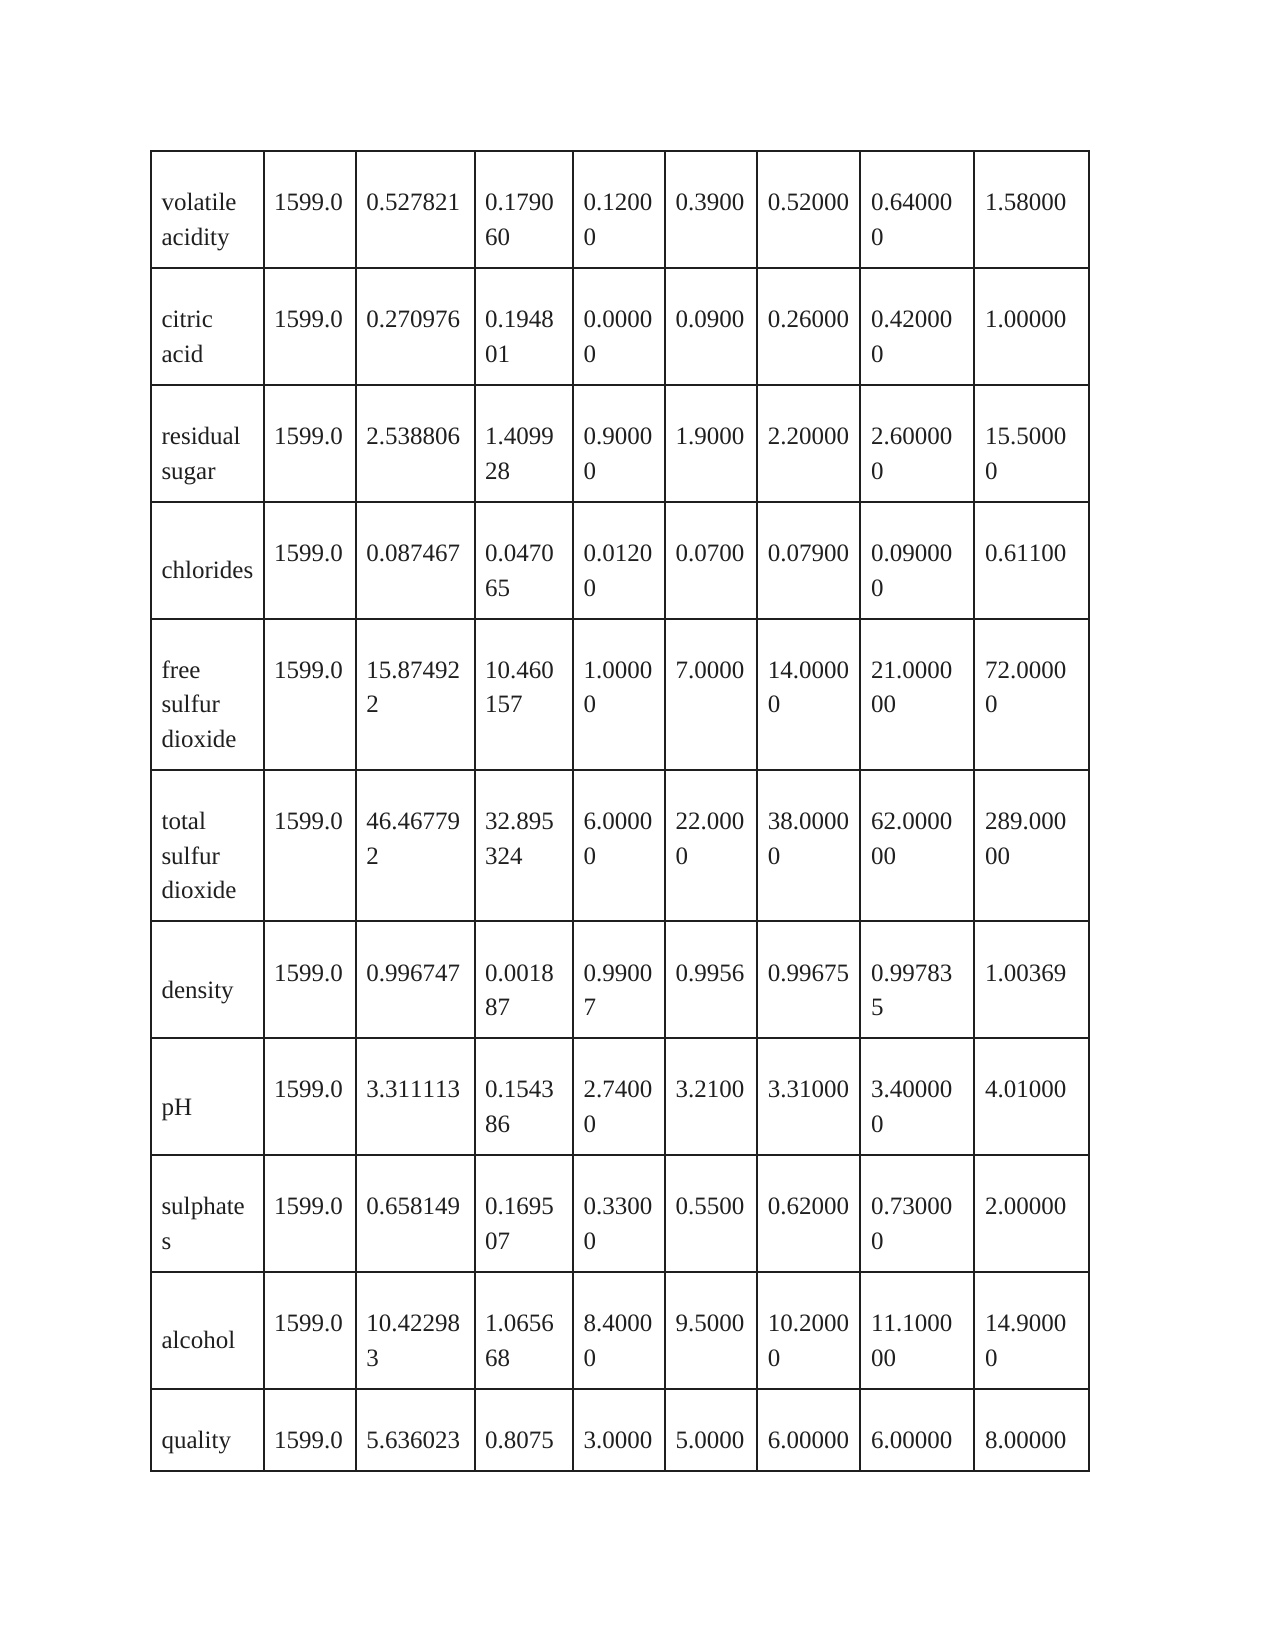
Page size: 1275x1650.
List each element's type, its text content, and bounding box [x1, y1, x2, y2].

table_cell 8.00000 [975, 1390, 1088, 1470]
table_cell 0.01200 [574, 503, 664, 617]
table_cell 0.07900 [758, 503, 859, 617]
table_cell 0.26000 [758, 269, 859, 384]
table_cell 14.00000 [758, 620, 859, 769]
table_cell 289.00000 [975, 771, 1088, 920]
table_cell 10.422983 [357, 1273, 474, 1388]
table_cell 9.5000 [666, 1273, 756, 1388]
table_cell 1599.0 [265, 771, 355, 920]
table_cell 0.9956 [666, 922, 756, 1037]
table_cell 1599.0 [265, 922, 355, 1037]
table_cell 38.00000 [758, 771, 859, 920]
table_cell 1599.0 [265, 386, 355, 501]
table_cell 1.00000 [975, 269, 1088, 384]
table_cell 0.5500 [666, 1156, 756, 1271]
table_cell 1599.0 [265, 620, 355, 769]
table_cell 22.0000 [666, 771, 756, 920]
table_cell 0.00000 [574, 269, 664, 384]
table_cell density [152, 922, 263, 1037]
table_cell 0.194801 [476, 269, 572, 384]
table_cell 1599.0 [265, 1390, 355, 1470]
table_cell 1.58000 [975, 152, 1088, 267]
table_cell 15.50000 [975, 386, 1088, 501]
table_cell 4.01000 [975, 1039, 1088, 1154]
table_cell 10.20000 [758, 1273, 859, 1388]
table_cell 0.0700 [666, 503, 756, 617]
table_cell 3.311113 [357, 1039, 474, 1154]
table_cell 0.99675 [758, 922, 859, 1037]
table_cell 46.467792 [357, 771, 474, 920]
table_cell 0.527821 [357, 152, 474, 267]
table_cell 2.20000 [758, 386, 859, 501]
table_cell 62.000000 [861, 771, 973, 920]
table_cell pH [152, 1039, 263, 1154]
table_cell 0.169507 [476, 1156, 572, 1271]
table_cell 0.90000 [574, 386, 664, 501]
table_cell 1599.0 [265, 152, 355, 267]
table_cell 0.047065 [476, 503, 572, 617]
table_cell 1.065668 [476, 1273, 572, 1388]
table_cell chlorides [152, 503, 263, 617]
table_cell 1599.0 [265, 1039, 355, 1154]
table_cell citric acid [152, 269, 263, 384]
table_cell 32.895324 [476, 771, 572, 920]
table_cell 0.807569 [476, 1390, 572, 1470]
table_cell 3.2100 [666, 1039, 756, 1154]
table_cell volatile acidity [152, 152, 263, 267]
table_cell 10.460157 [476, 620, 572, 769]
table_cell 1599.0 [265, 1156, 355, 1271]
table_cell 6.00000 [758, 1390, 859, 1470]
table_cell quality [152, 1390, 263, 1470]
table_cell 5.0000 [666, 1390, 756, 1470]
table_cell total sulfur dioxide [152, 771, 263, 920]
table_cell 0.996747 [357, 922, 474, 1037]
table_cell 0.658149 [357, 1156, 474, 1271]
table_cell 14.90000 [975, 1273, 1088, 1388]
table_cell free sulfur dioxide [152, 620, 263, 769]
table_cell 0.640000 [861, 152, 973, 267]
table_cell 2.600000 [861, 386, 973, 501]
table_cell 1599.0 [265, 503, 355, 617]
table_cell 2.538806 [357, 386, 474, 501]
table_cell 1.9000 [666, 386, 756, 501]
table_cell 2.00000 [975, 1156, 1088, 1271]
table_cell residual sugar [152, 386, 263, 501]
table_cell 0.087467 [357, 503, 474, 617]
table_cell 11.100000 [861, 1273, 973, 1388]
table_cell 0.090000 [861, 503, 973, 617]
table_cell 0.420000 [861, 269, 973, 384]
table_cell 0.179060 [476, 152, 572, 267]
table_cell 0.0900 [666, 269, 756, 384]
table_cell 72.00000 [975, 620, 1088, 769]
table_cell 1599.0 [265, 1273, 355, 1388]
table_cell 0.62000 [758, 1156, 859, 1271]
table_cell 3.31000 [758, 1039, 859, 1154]
table_cell 0.3900 [666, 152, 756, 267]
table_cell 2.74000 [574, 1039, 664, 1154]
table_cell 0.33000 [574, 1156, 664, 1271]
table_cell 0.730000 [861, 1156, 973, 1271]
table_cell 0.154386 [476, 1039, 572, 1154]
table_cell 6.000000 [861, 1390, 973, 1470]
table_cell 6.00000 [574, 771, 664, 920]
table_cell 8.40000 [574, 1273, 664, 1388]
table_cell 0.99007 [574, 922, 664, 1037]
table_cell 0.12000 [574, 152, 664, 267]
table_cell sulphates [152, 1156, 263, 1271]
table_cell 1.00369 [975, 922, 1088, 1037]
table_cell 5.636023 [357, 1390, 474, 1470]
table_cell 1.00000 [574, 620, 664, 769]
table_cell 3.400000 [861, 1039, 973, 1154]
table_cell 0.001887 [476, 922, 572, 1037]
table_cell alcohol [152, 1273, 263, 1388]
table_cell 1599.0 [265, 269, 355, 384]
table_cell 0.997835 [861, 922, 973, 1037]
table_cell 0.52000 [758, 152, 859, 267]
table_cell 7.0000 [666, 620, 756, 769]
table_cell 3.00000 [574, 1390, 664, 1470]
table_cell 0.270976 [357, 269, 474, 384]
table_cell 0.61100 [975, 503, 1088, 617]
table_cell 15.874922 [357, 620, 474, 769]
table_cell 21.000000 [861, 620, 973, 769]
table_cell 1.409928 [476, 386, 572, 501]
